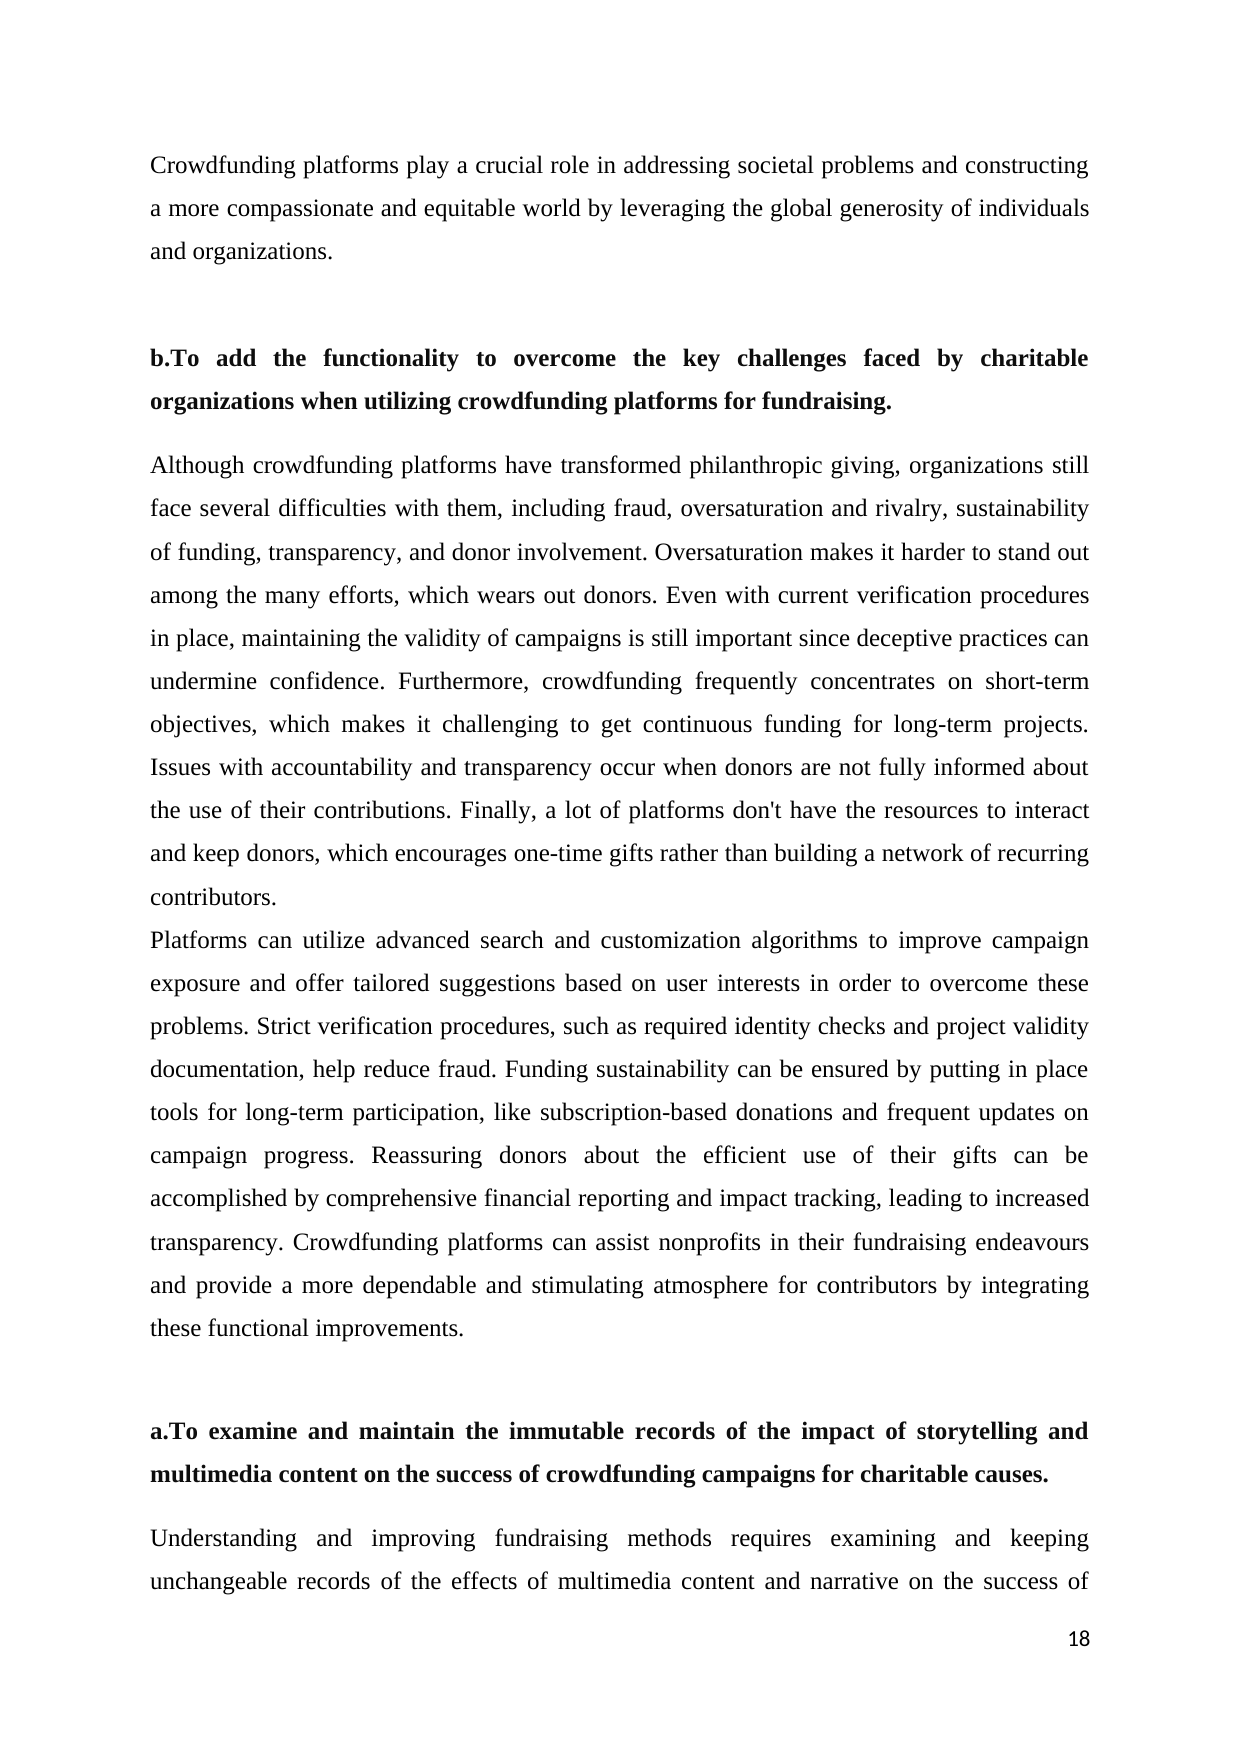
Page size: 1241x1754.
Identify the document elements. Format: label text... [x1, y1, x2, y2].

text a.To examine and maintain the immutable records of the impact of storytelling and multimedia content on the success of crowdfunding campaigns for charitable causes. [150, 1444, 1090, 1488]
text Although crowdfunding platforms have transformed philanthropic giving, organizations still face several difficulties with them, including fraud, oversaturation and rivalry, sustainability of funding, transparency, and donor involvement. Oversaturation makes it harder to stand out among the many efforts, which wears out donors. Even with current verification procedures in place, maintaining the validity of campaigns is still important since deceptive practices can undermine confidence. Furthermore, crowdfunding frequently concentrates on short-term objectives, which makes it challenging to get continuous funding for long-term projects. Issues with accountability and transparency occur when donors are not fully informed about the use of their contributions. Finally, a lot of platforms don't have the resources to interact and keep donors, which encourages one-time gifts rather than building a network of recurring contributors. [150, 450, 1090, 910]
text b.To add the functionality to overcome the key challenges faced by charitable organizations when utilizing crowdfunding platforms for fundraising. [150, 372, 1090, 415]
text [150, 1523, 1090, 1595]
text Platforms can utilize advanced search and customization algorithms to improve campaign exposure and offer tailored suggestions based on user interests in order to overcome these problems. Strict verification procedures, such as required identity checks and project validity documentation, help reduce fraud. Funding sustainability can be ensured by putting in place tools for long-term participation, like subscription-based donations and frequent updates on campaign progress. Reassuring donors about the efficient use of their gifts can be accomplished by comprehensive financial reporting and impact tracking, leading to increased transparency. Crowdfunding platforms can assist nonprofits in their fundraising endeavours and provide a more dependable and stimulating atmosphere for contributors by integrating these functional improvements. [150, 925, 1090, 1342]
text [150, 150, 1090, 265]
